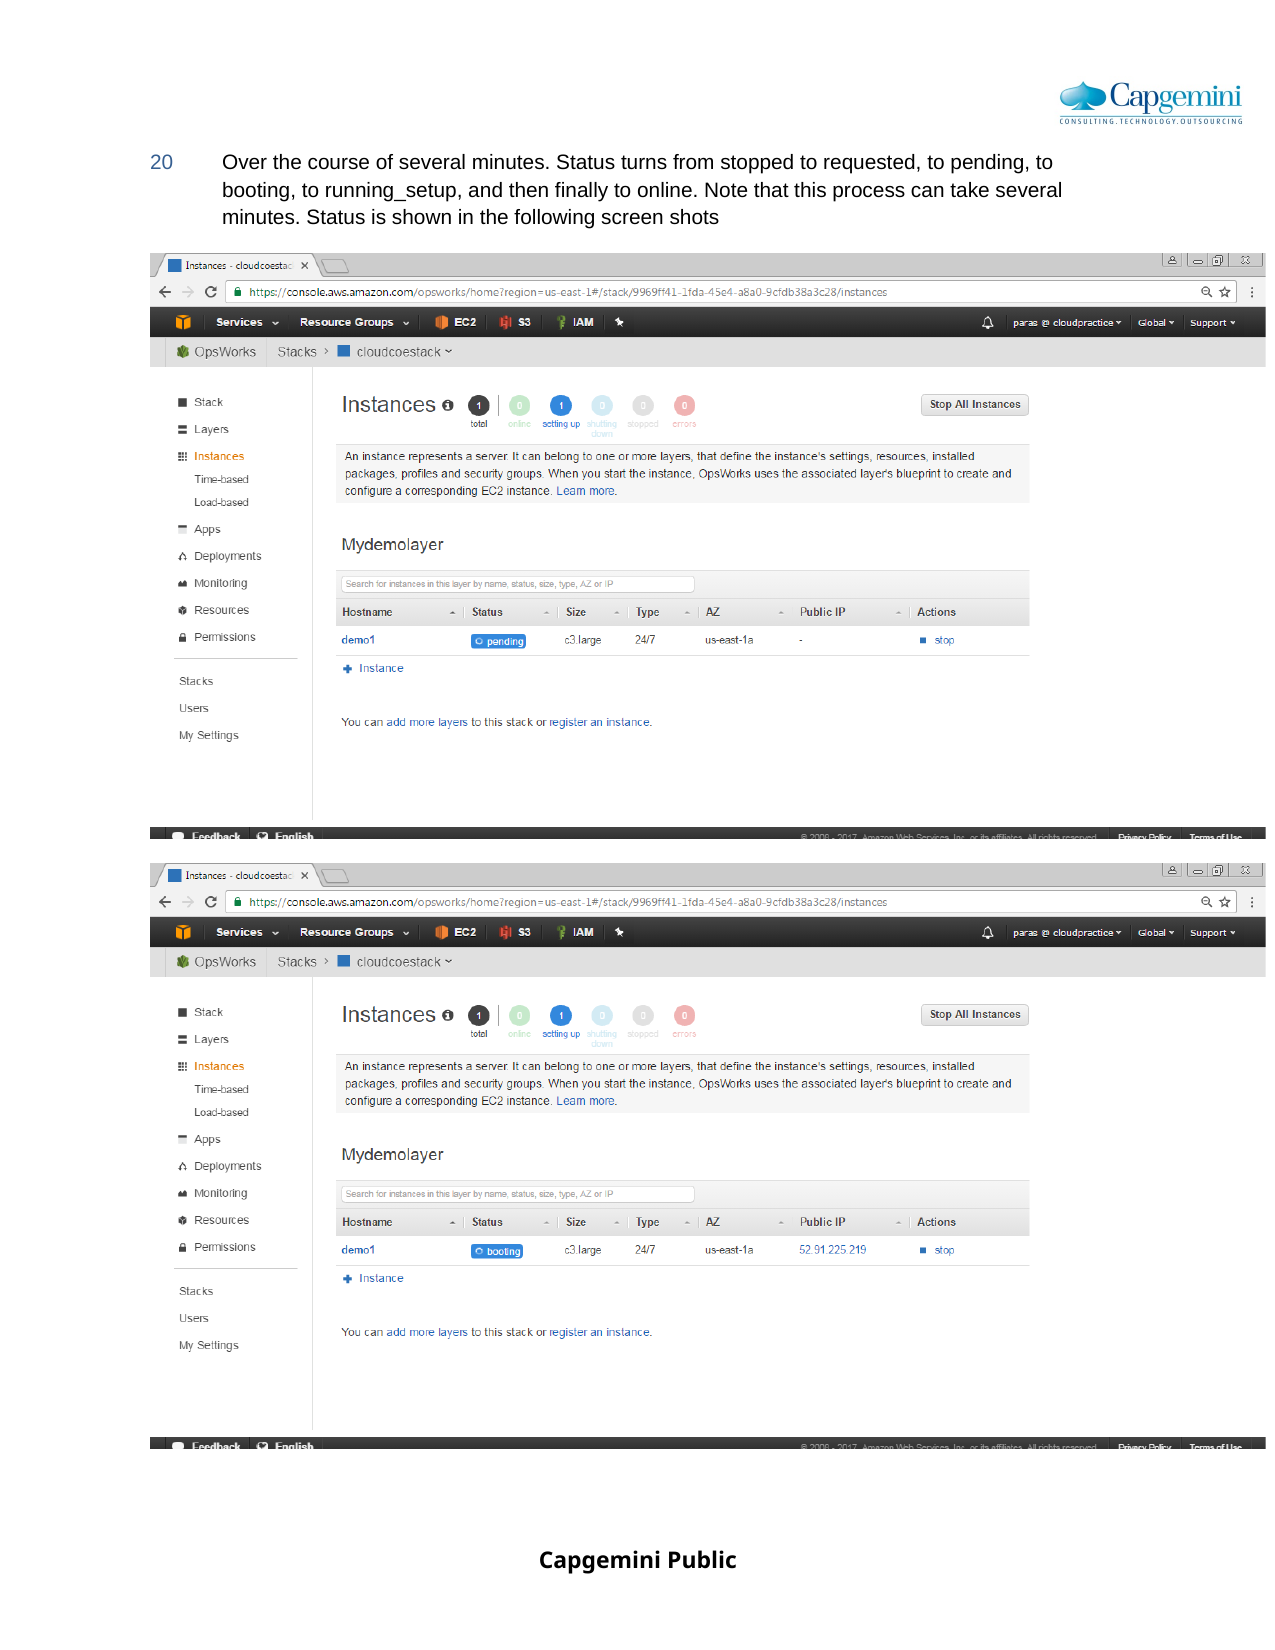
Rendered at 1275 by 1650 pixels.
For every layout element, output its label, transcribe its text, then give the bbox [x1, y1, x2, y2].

picture [1053, 76, 1244, 127]
picture [150, 863, 1266, 1449]
picture [150, 253, 1266, 839]
list Over the course of several minutes. Status turns from stopped to requested, to pending, to booting, to running_setup, and then finally to online. Note that this process can take several minutes. Status is shown in the following screen shots [150, 150, 1125, 229]
